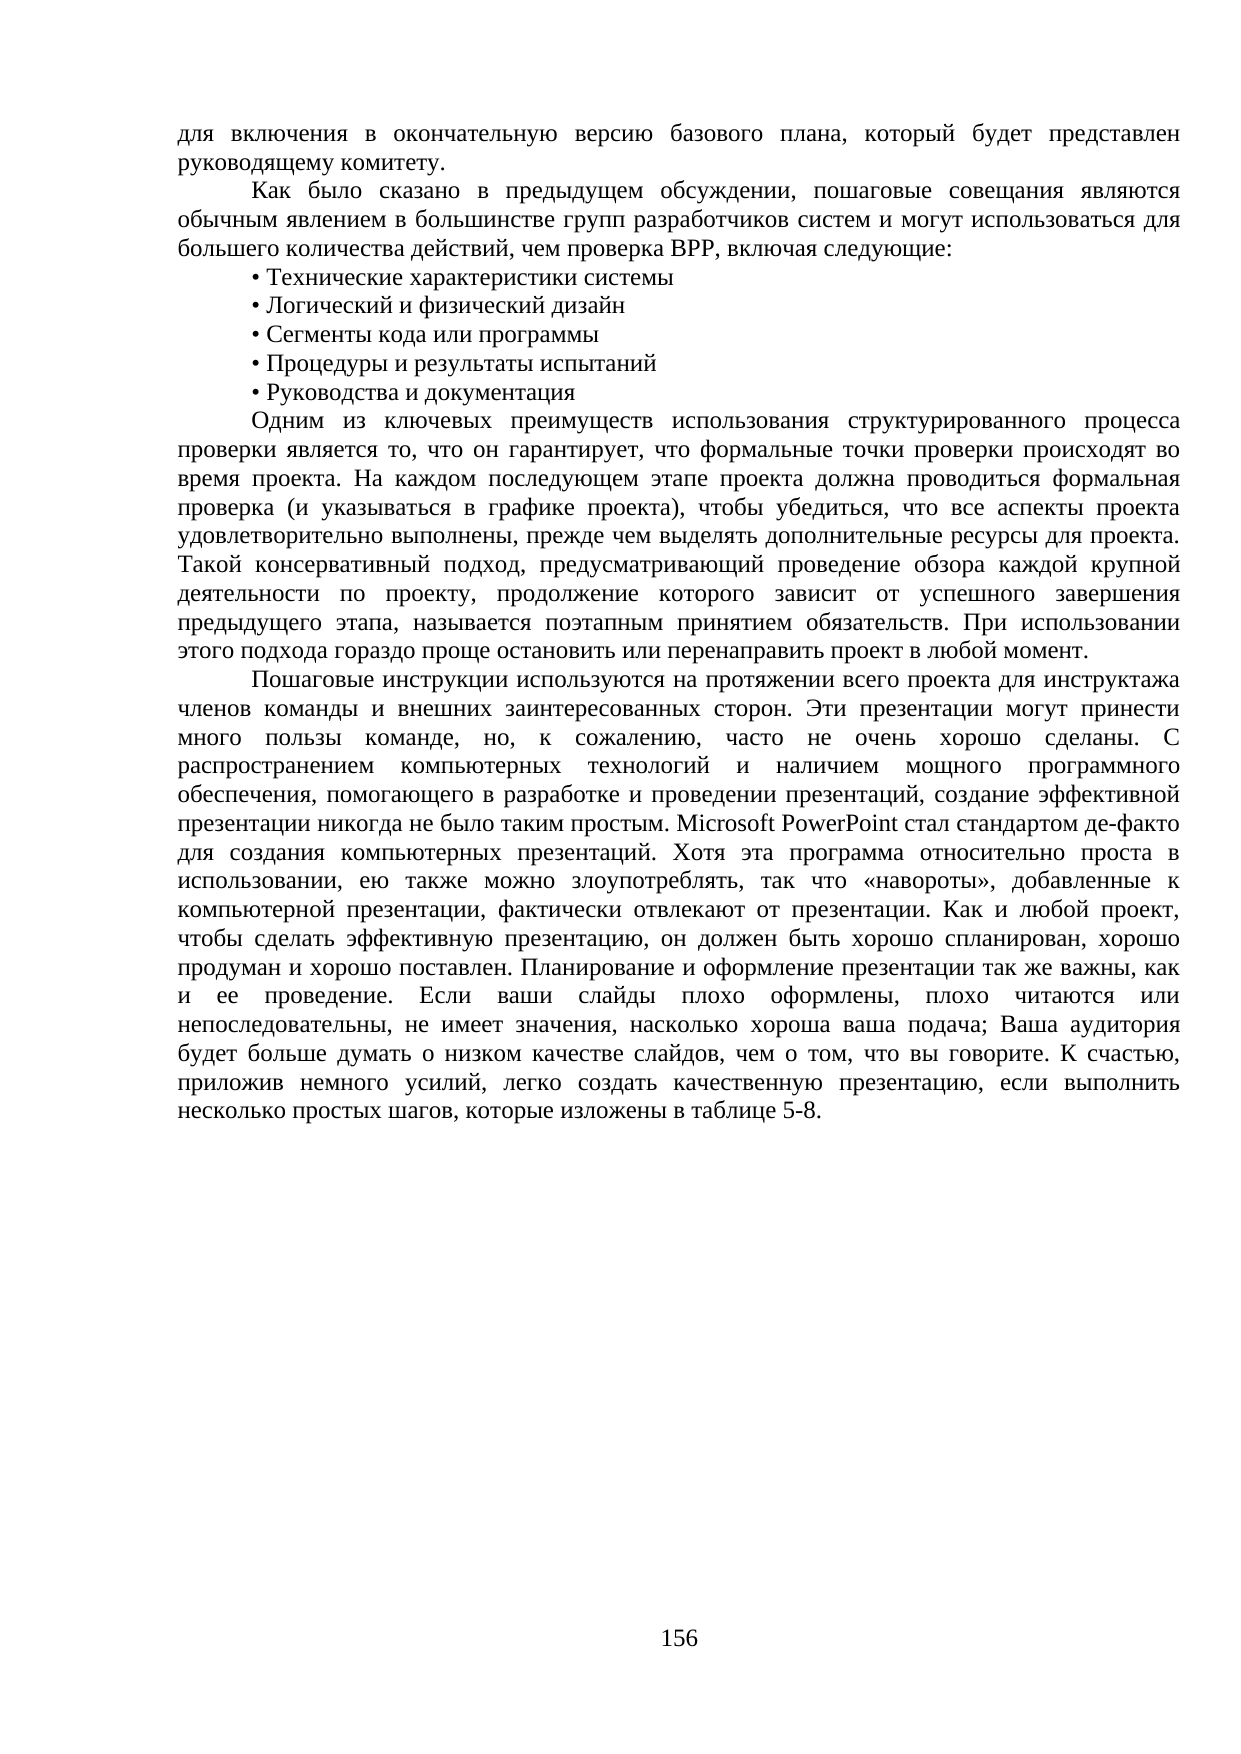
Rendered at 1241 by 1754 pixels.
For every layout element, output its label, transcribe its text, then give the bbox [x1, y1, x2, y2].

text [177, 118, 1181, 176]
text • Сегменты кода или программы [177, 319, 1181, 348]
text • Логический и физический дизайн [177, 291, 1181, 319]
text • Процедуры и результаты испытаний [177, 348, 1181, 377]
text • Технические характеристики системы [177, 262, 1181, 291]
text Пошаговые инструкции используются на протяжении всего проекта для инструктажа членов команды и внешних заинтересованных сторон. Эти презентации могут принести много пользы команде, но, к сожалению, часто не очень хорошо сделаны. С распространением компьютерных технологий и наличием мощного программного обеспечения, помогающего в разработке и проведении презентаций, создание эффективной презентации никогда не было таким простым. Microsoft PowerPoint стал стандартом де-факто для создания компьютерных презентаций. Хотя эта программа относительно проста в использовании, ею также можно злоупотреблять, так что «навороты», добавленные к компьютерной презентации, фактически отвлекают от презентации. Как и любой проект, чтобы сделать эффективную презентацию, он должен быть хорошо спланирован, хорошо продуман и хорошо поставлен. Планирование и оформление презентации так же важны, как и ее проведение. Если ваши слайды плохо оформлены, плохо читаются или непоследовательны, не имеет значения, насколько хороша ваша подача; Ваша аудитория будет больше думать о низком качестве слайдов, чем о том, что вы говорите. К счастью, приложив немного усилий, легко создать качественную презентацию, если выполнить несколько простых шагов, которые изложены в таблице 5-8. [177, 664, 1181, 1124]
text Одним из ключевых преимуществ использования структурированного процесса проверки является то, что он гарантирует, что формальные точки проверки происходят во время проекта. На каждом последующем этапе проекта должна проводиться формальная проверка (и указываться в графике проекта), чтобы убедиться, что все аспекты проекта удовлетворительно выполнены, прежде чем выделять дополнительные ресурсы для проекта. Такой консервативный подход, предусматривающий проведение обзора каждой крупной деятельности по проекту, продолжение которого зависит от успешного завершения предыдущего этапа, называется поэтапным принятием обязательств. При использовании этого подхода гораздо проще остановить или перенаправить проект в любой момент. [177, 406, 1181, 664]
text Как было сказано в предыдущем обсуждении, пошаговые совещания являются обычным явлением в большинстве групп разработчиков систем и могут использоваться для большего количества действий, чем проверка BPP, включая следующие: [177, 176, 1181, 262]
text • Руководства и документация [177, 377, 1181, 406]
